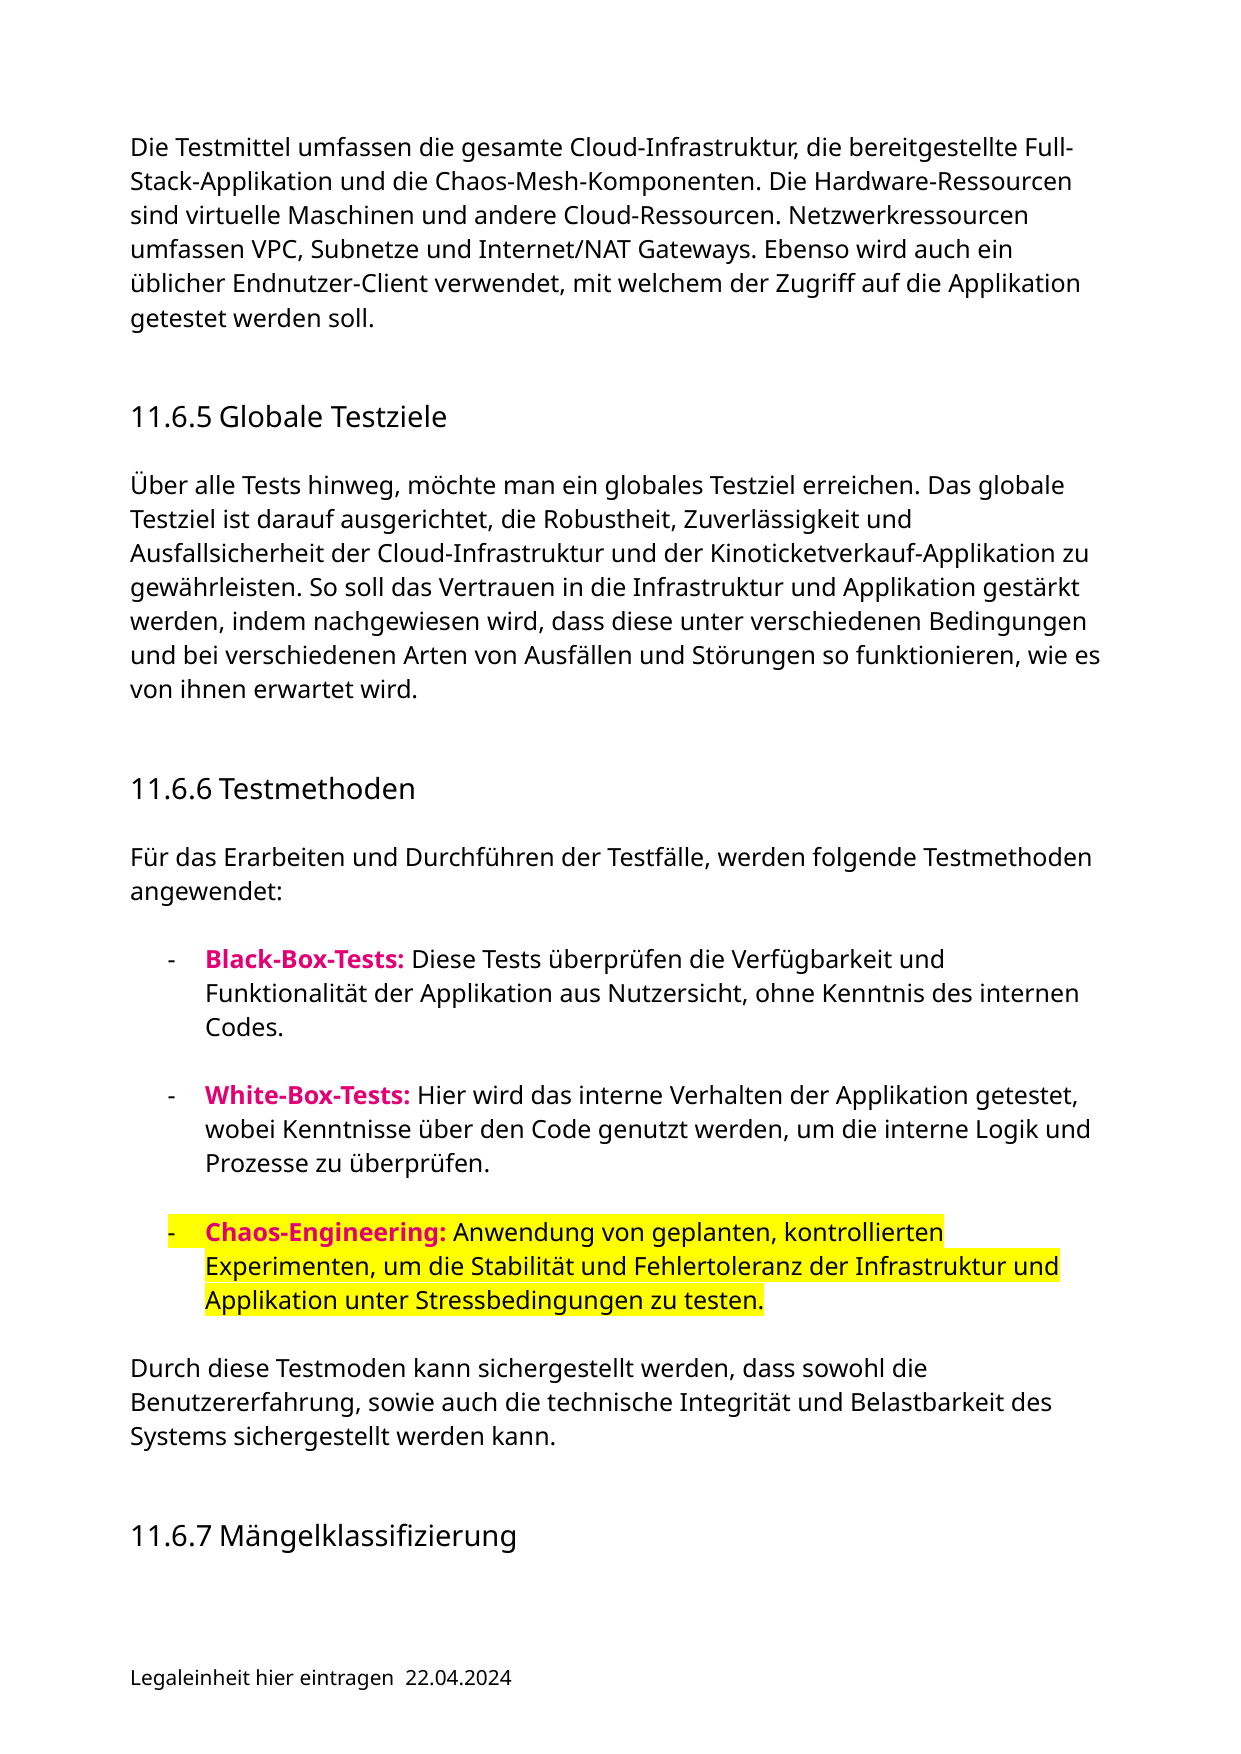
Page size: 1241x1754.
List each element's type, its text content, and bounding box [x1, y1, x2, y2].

list White-Box-Tests: Hier wird das interne Verhalten der Applikation getestet, wobei Kenntnisse über den Code genutzt werden, um die interne Logik und Prozesse zu überprüfen. [167, 1078, 1110, 1214]
subtitle Globale Testziele [130, 397, 1110, 436]
text Für das Erarbeiten und Durchführen der Testfälle, werden folgende Testmethoden angewendet: [130, 839, 1110, 942]
list Black-Box-Tests: Diese Tests überprüfen die Verfügbarkeit und Funktionalität der Applikation aus Nutzersicht, ohne Kenntnis des internen Codes. [167, 942, 1110, 1078]
list Chaos-Engineering: Anwendung von geplanten, kontrollierten Experimenten, um die Stabilität und Fehlertoleranz der Infrastruktur und Applikation unter Stressbedingungen zu testen. [167, 1214, 1110, 1316]
text Über alle Tests hinweg, möchte man ein globales Testziel erreichen. Das globale Testziel ist darauf ausgerichtet, die Robustheit, Zuverlässigkeit und Ausfallsicherheit der Cloud-Infrastruktur und der Kinoticketverkauf-Applikation zu gewährleisten. So soll das Vertrauen in die Infrastruktur und Applikation gestärkt werden, indem nachgewiesen wird, dass diese unter verschiedenen Bedingungen und bei verschiedenen Arten von Ausfällen und Störungen so funktionieren, wie es von ihnen erwartet wird. [130, 468, 1110, 706]
text Durch diese Testmoden kann sichergestellt werden, dass sowohl die Benutzererfahrung, sowie auch die technische Integrität und Belastbarkeit des Systems sichergestellt werden kann. [130, 1351, 1110, 1453]
subtitle Mängelklassifizierung [130, 1515, 1110, 1555]
subtitle Testmethoden [130, 769, 1110, 808]
text Die Testmittel umfassen die gesamte Cloud-Infrastruktur, die bereitgestellte Full-Stack-Applikation und die Chaos-Mesh-Komponenten. Die Hardware-Ressourcen sind virtuelle Maschinen und andere Cloud-Ressourcen. Netzwerkressourcen umfassen VPC, Subnetze und Internet/NAT Gateways. Ebenso wird auch ein üblicher Endnutzer-Client verwendet, mit welchem der Zugriff auf die Applikation getestet werden soll. [130, 130, 1110, 334]
